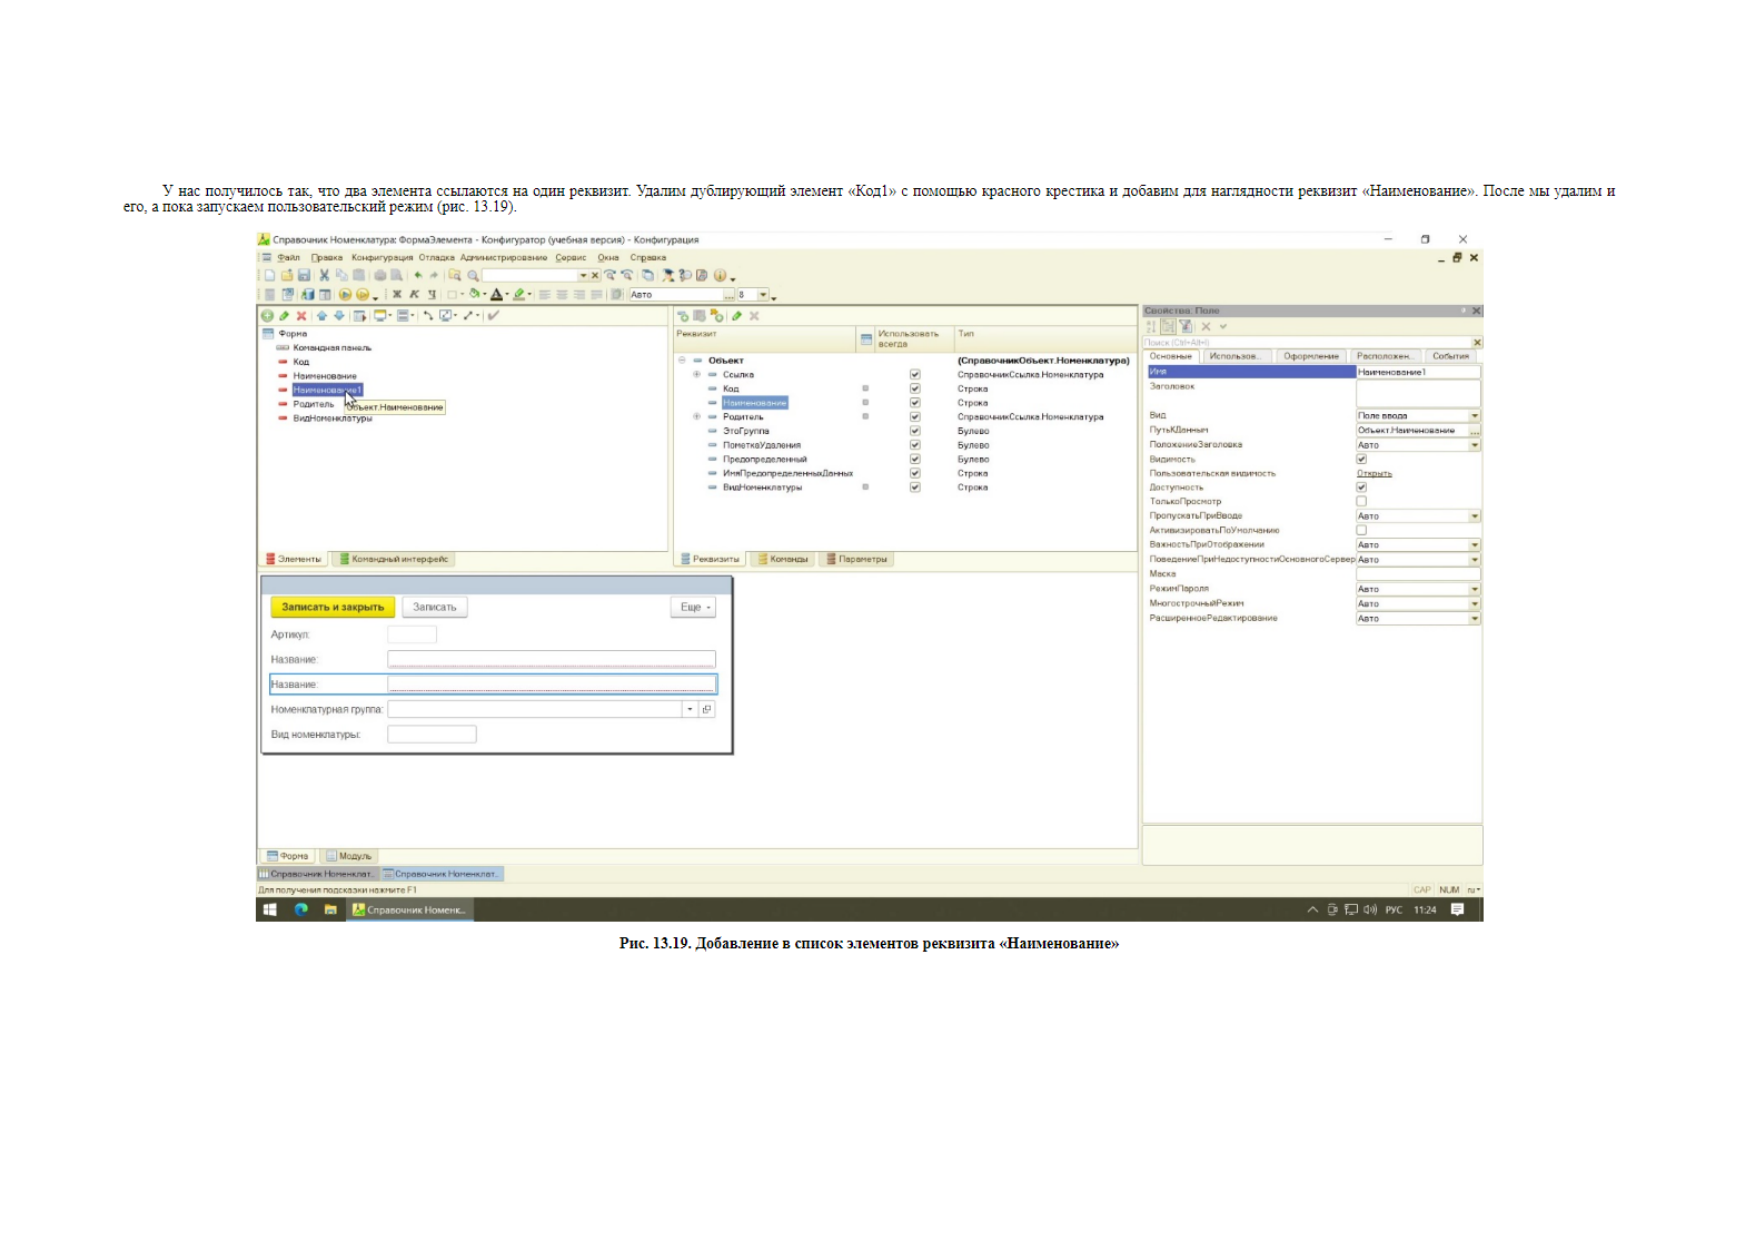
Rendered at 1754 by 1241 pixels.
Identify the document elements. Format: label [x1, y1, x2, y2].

picture [118, 177, 1636, 954]
